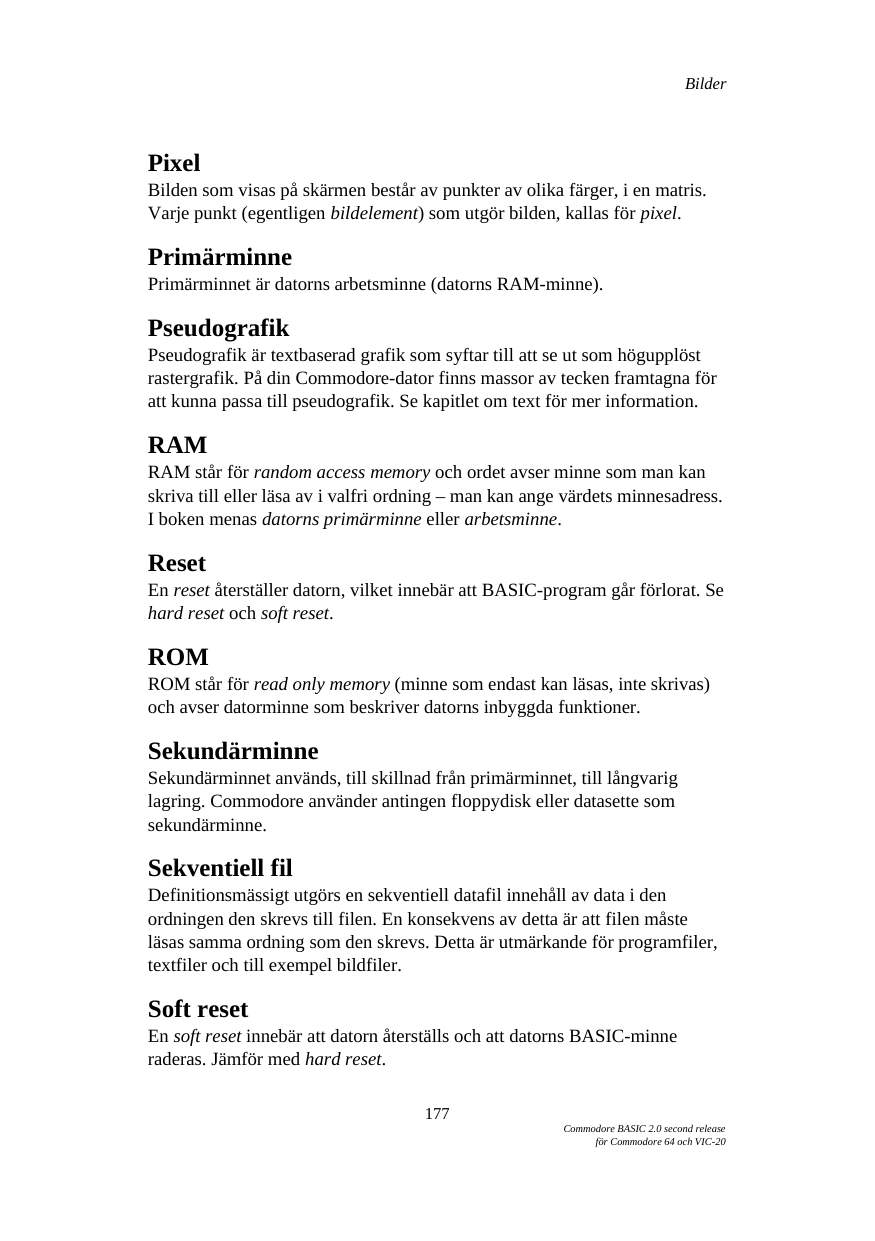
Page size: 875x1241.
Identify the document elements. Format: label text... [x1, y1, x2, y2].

text Sekundärminnet används, till skillnad från primärminnet, till långvarig lagring. Commodore använder antingen floppydisk eller datasette som sekundärminne. [148, 767, 726, 835]
subtitle Sekventiell fil [148, 853, 726, 882]
subtitle Pseudografik [148, 313, 726, 342]
text ROM står för read only memory (minne som endast kan läsas, inte skrivas) och avser datorminne som beskriver datorns inbyggda funktioner. [148, 673, 726, 718]
text En soft reset innebär att datorn återställs och att datorns BASIC-minne raderas. Jämför med hard reset. [148, 1025, 726, 1070]
subtitle Sekundärminne [148, 736, 726, 765]
text Bilden som visas på skärmen består av punkter av olika färger, i en matris. Varje punkt (egentligen bildelement) som utgör bilden, kallas för pixel. [148, 179, 726, 223]
text En reset återställer datorn, vilket innebär att BASIC-program går förlorat. Se hard reset och soft reset. [148, 579, 726, 623]
text Pseudografik är textbaserad grafik som syftar till att se ut som högupplöst rastergrafik. På din Commodore-dator finns massor av tecken framtagna för att kunna passa till pseudografik. Se kapitlet om text för mer information. [148, 344, 726, 412]
text Definitionsmässigt utgörs en sekventiell datafil innehåll av data i den ordningen den skrevs till filen. En konsekvens av detta är att filen måste läsas samma ordning som den skrevs. Detta är utmärkande för programfiler, textfiler och till exempel bildfiler. [148, 884, 726, 976]
subtitle RAM [148, 430, 726, 459]
subtitle Pixel [148, 148, 726, 176]
text RAM står för random access memory och ordet avser minne som man kan skriva till eller läsa av i valfri ordning – man kan ange värdets minnesadress. I boken menas datorns primärminne eller arbetsminne. [148, 461, 726, 529]
text Primärminnet är datorns arbetsminne (datorns RAM-minne). [148, 273, 726, 294]
subtitle Primärminne [148, 242, 726, 271]
subtitle Reset [148, 548, 726, 576]
subtitle Soft reset [148, 994, 726, 1023]
subtitle ROM [148, 642, 726, 671]
